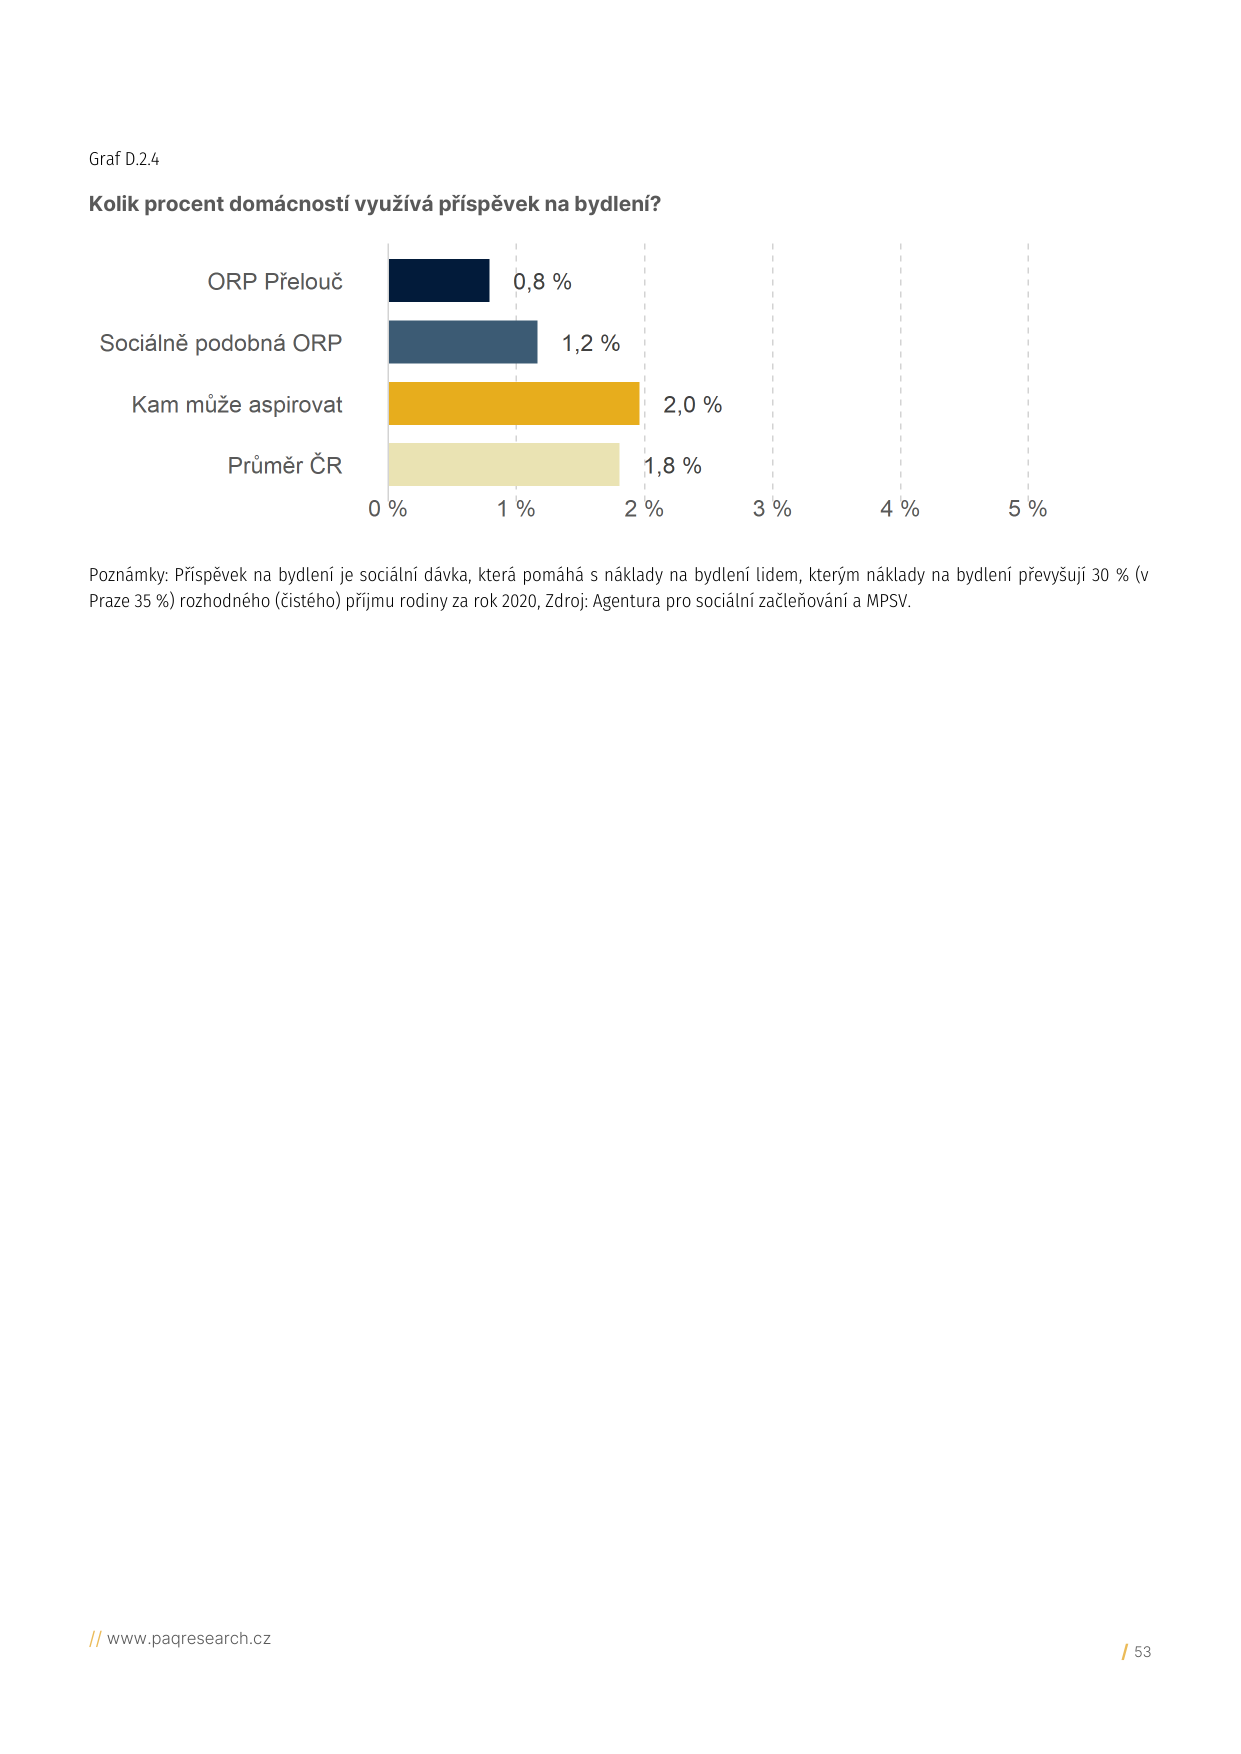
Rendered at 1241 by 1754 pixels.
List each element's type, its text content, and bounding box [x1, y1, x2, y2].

text Kolik procent domácností využívá příspěvek na bydlení? [89, 186, 1152, 216]
text Poznámky: Příspěvek na bydlení je sociální dávka, která pomáhá s náklady na bydlení lidem, kterým náklady na bydlení převyšují 30 % (v Praze 35 %) rozhodného (čistého) příjmu rodiny za rok 2020, Zdroj: Agentura pro sociální začleňování a MPSV. [89, 564, 1152, 613]
text Graf D.2.4 [89, 148, 1152, 170]
picture [88, 216, 1139, 548]
